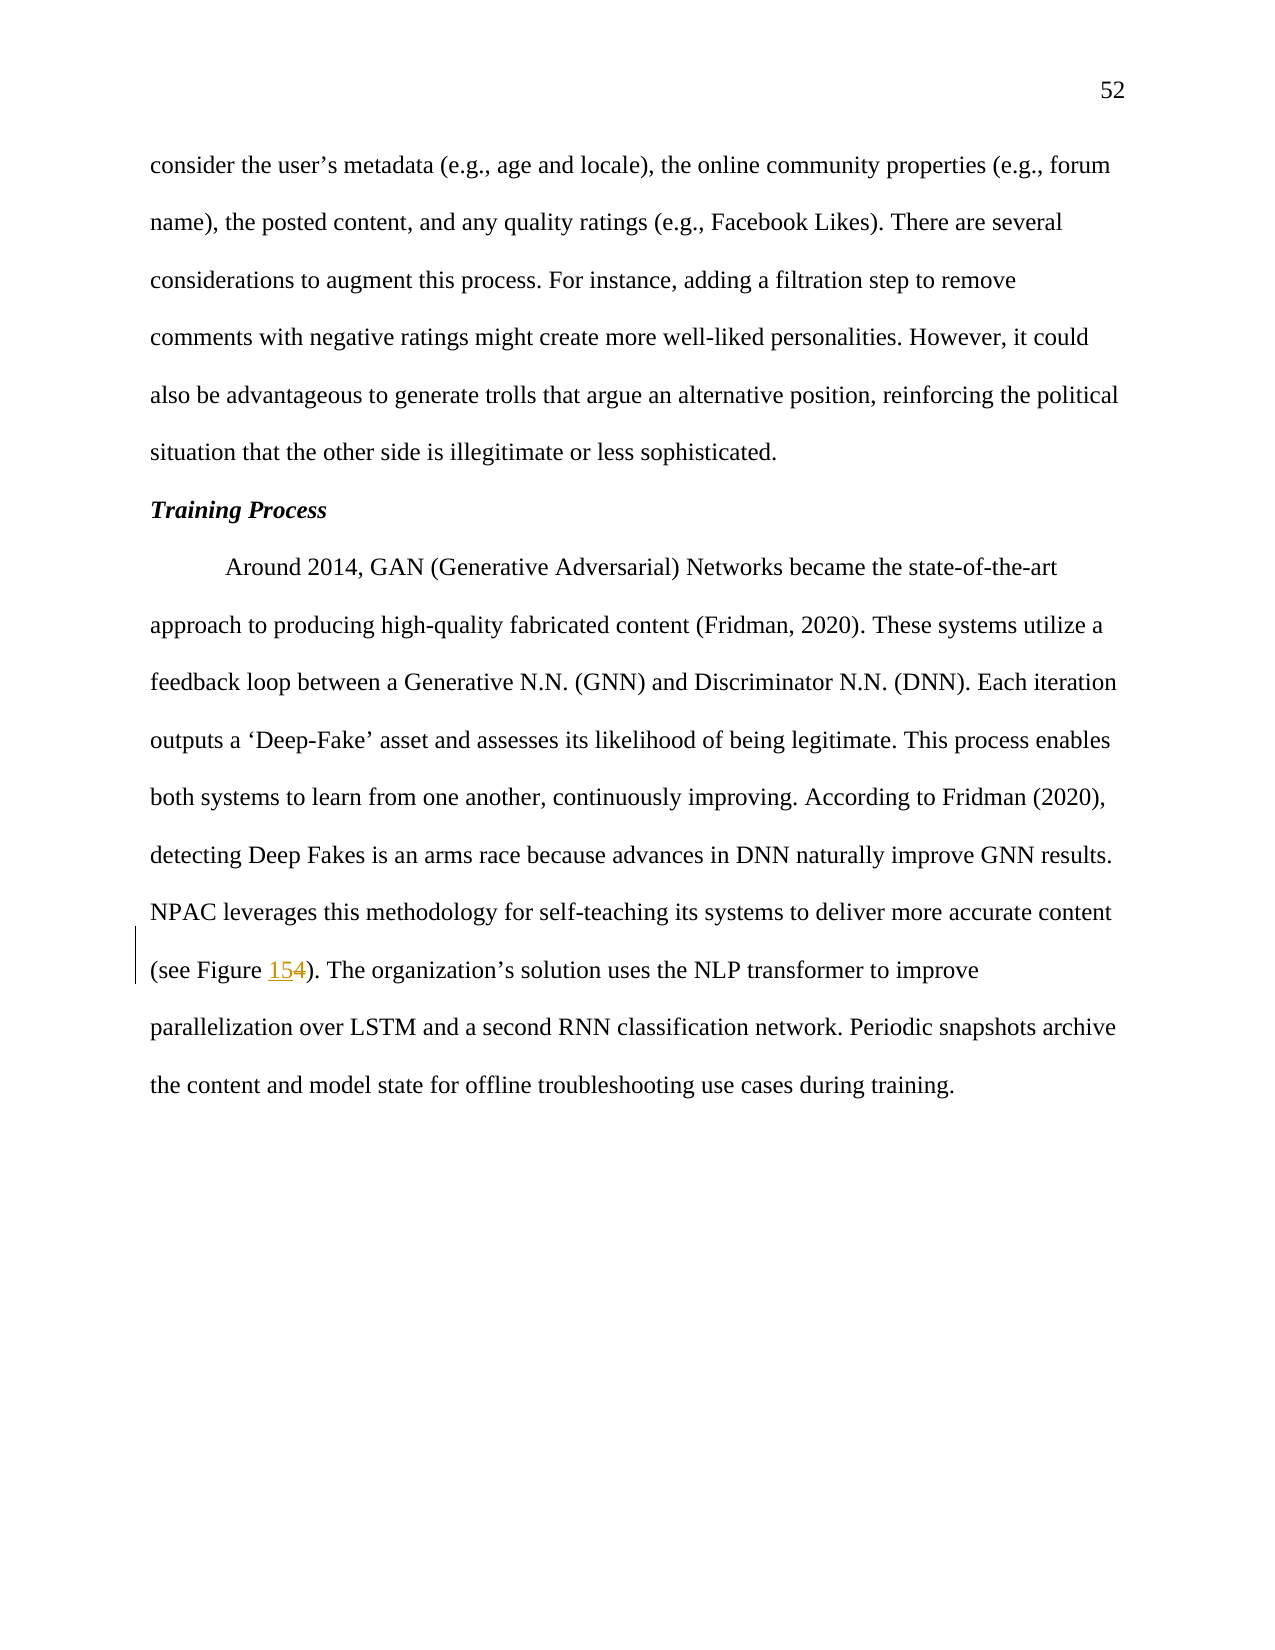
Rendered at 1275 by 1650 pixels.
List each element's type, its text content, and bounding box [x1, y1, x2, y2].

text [150, 150, 1125, 466]
text Around 2014, GAN (Generative Adversarial) Networks became the state-of-the-art approach to producing high-quality fabricated content. These systems utilize a feedback loop between a Generative N.N. (GNN) and Discriminator N.N. (DNN). Each iteration outputs a ‘Deep-Fake’ asset and assesses its likelihood of being legitimate. This process enables both systems to learn from one another, continuously improving. According to Fridman (2020), detecting Deep Fakes is an arms race because advances in DNN naturally improve GNN results. NPAC leverages this methodology for self-teaching its systems to deliver more accurate content (see Figure ). The organization’s solution uses the NLP transformer to improve parallelization over LSTM and a second RNN classification network. Periodic snapshots archive the content and model state for offline troubleshooting use cases during training. [150, 552, 1125, 1099]
subtitle Training Process [150, 495, 1125, 524]
